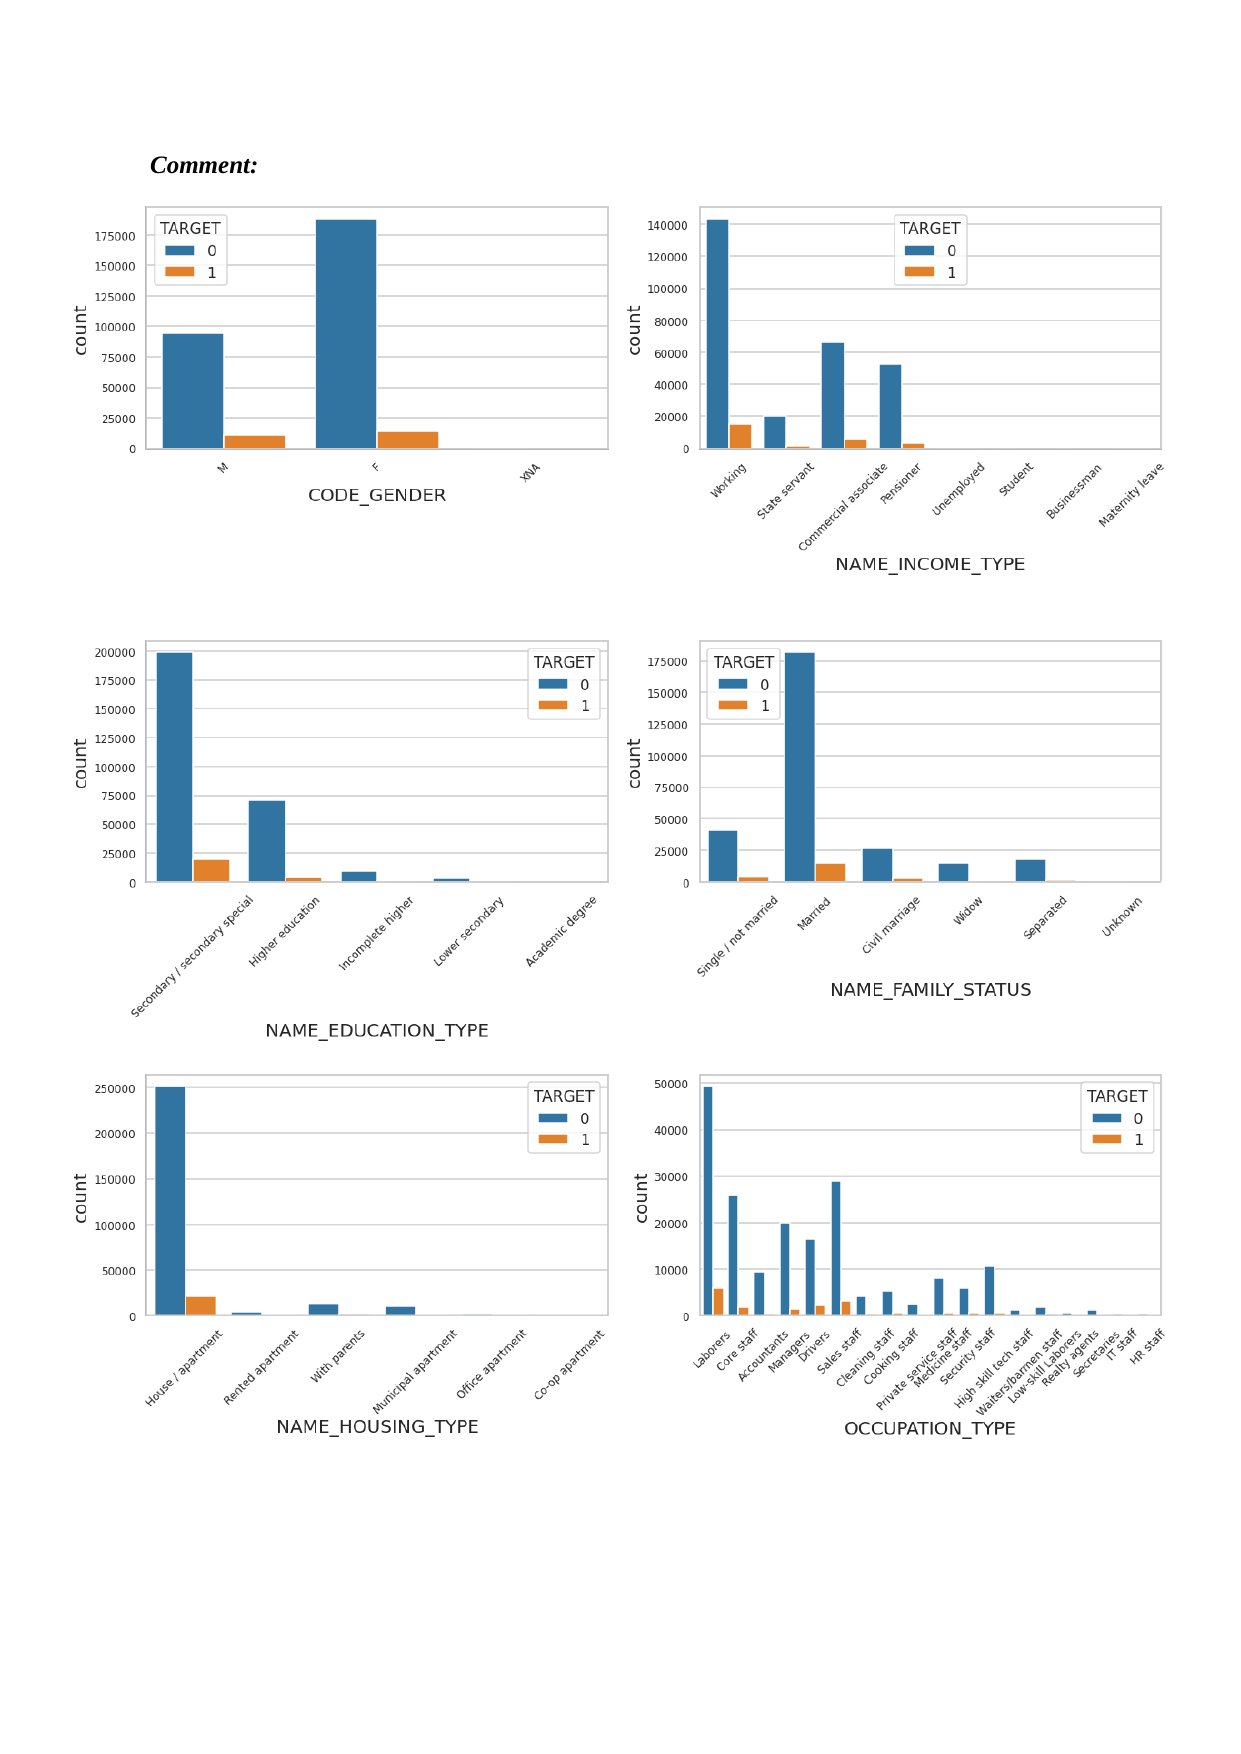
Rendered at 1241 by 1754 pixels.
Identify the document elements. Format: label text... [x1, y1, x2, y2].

subtitle Comment: [150, 150, 1090, 179]
picture [66, 201, 1170, 1442]
